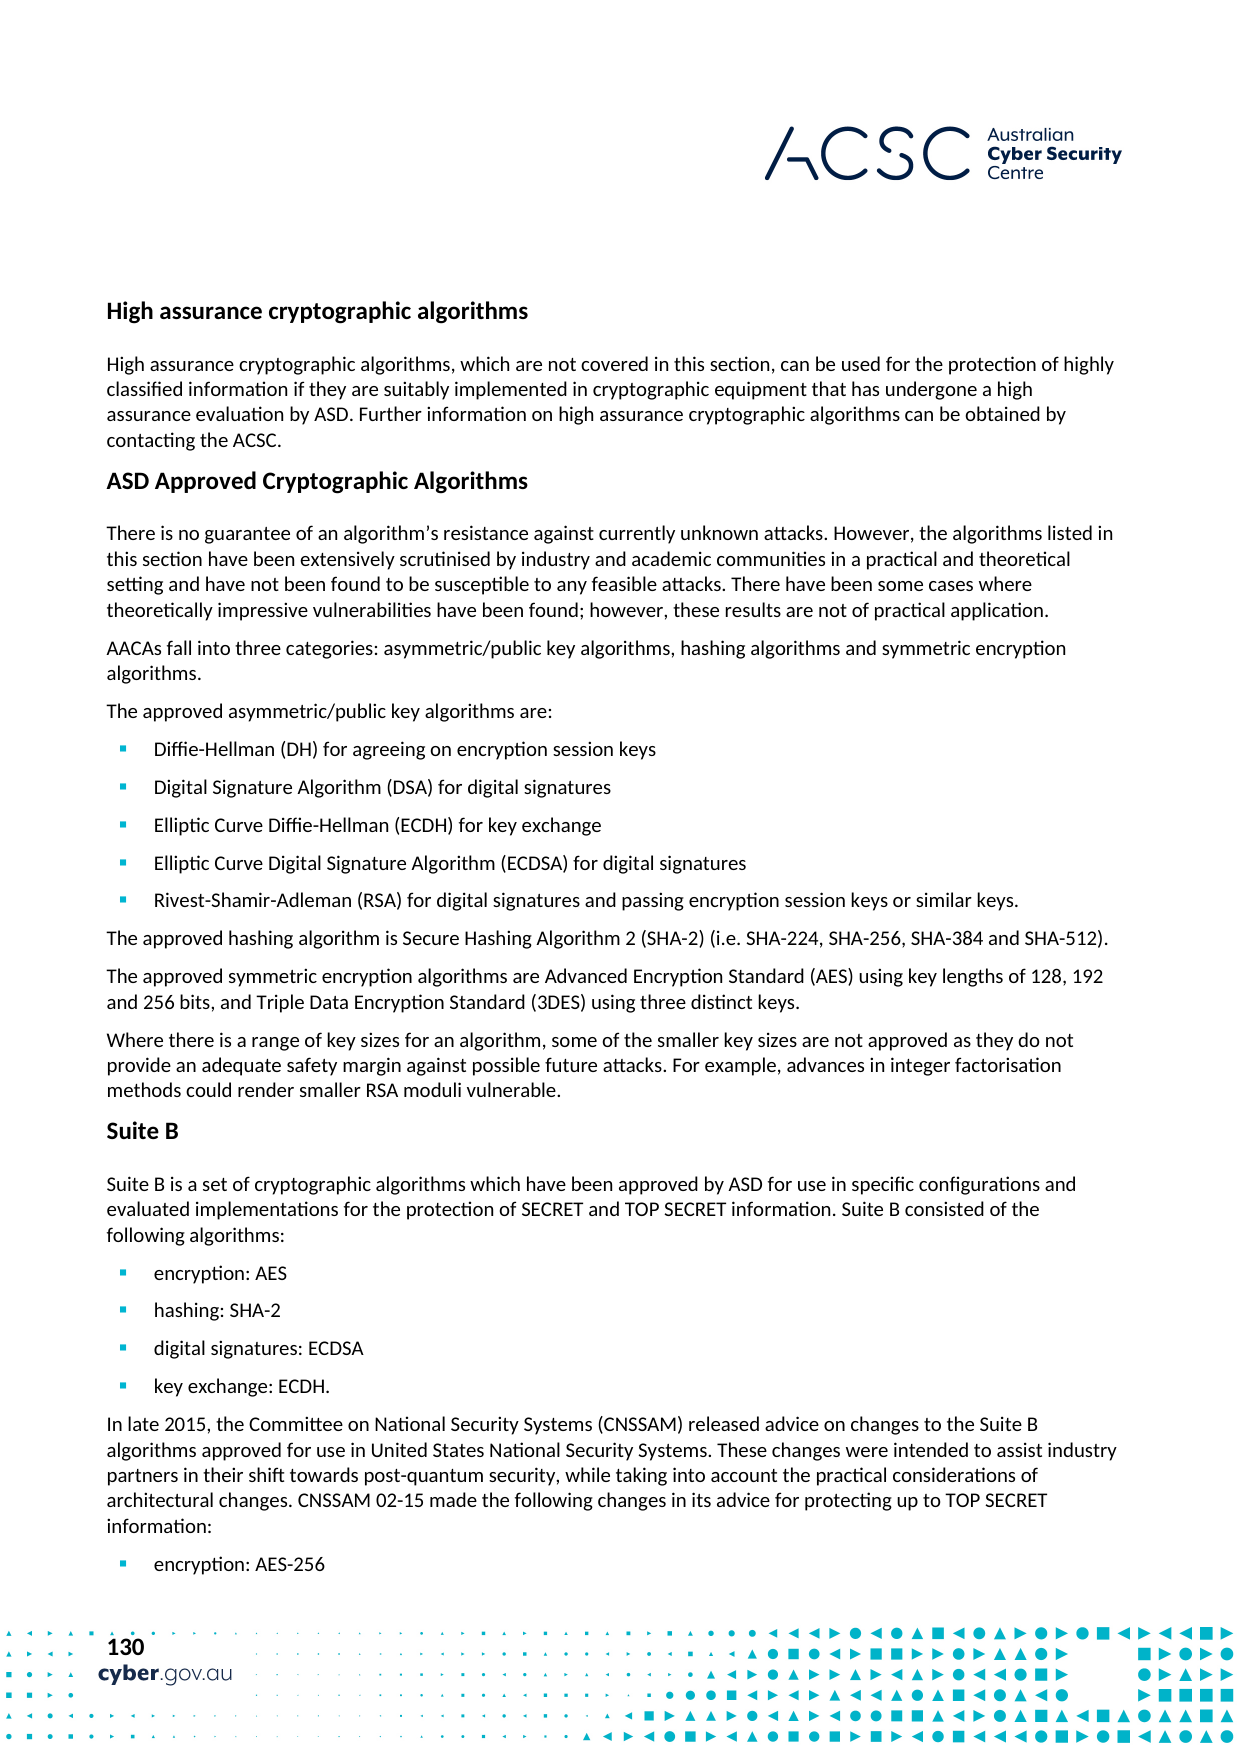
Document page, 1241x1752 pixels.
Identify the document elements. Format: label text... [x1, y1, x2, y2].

subtitle High assurance cryptographic algorithms [106, 295, 1122, 326]
text encryption: AES [118, 1260, 1122, 1285]
picture [0, 0, 1240, 317]
text Elliptic Curve Digital Signature Algorithm (ECDSA) for digital signatures [118, 850, 1122, 875]
text High assurance cryptographic algorithms, which are not covered in this section, can be used for the protection of highly classified information if they are suitably implemented in cryptographic equipment that has undergone a high assurance evaluation by ASD. Further information on high assurance cryptographic algorithms can be obtained by contacting the ACSC. [106, 351, 1122, 452]
subtitle ASD Approved Cryptographic Algorithms [106, 465, 1122, 496]
text encryption: AES-256 [118, 1551, 1122, 1576]
text digital signatures: ECDSA [118, 1336, 1122, 1361]
text Where there is a range of key sizes for an algorithm, some of the smaller key sizes are not approved as they do not provide an adequate safety margin against possible future attacks. For example, advances in integer factorisation methods could render smaller RSA moduli vulnerable. [106, 1027, 1122, 1103]
text Suite B is a set of cryptographic algorithms which have been approved by ASD for use in specific configurations and evaluated implementations for the protection of SECRET and TOP SECRET information. Suite B consisted of the following algorithms: [106, 1171, 1122, 1247]
text Elliptic Curve Diffie-Hellman (ECDH) for key exchange [118, 812, 1122, 837]
text The approved symmetric encryption algorithms are Advanced Encryption Standard (AES) using key lengths of 128, 192 and 256 bits, and Triple Data Encryption Standard (3DES) using three distinct keys. [106, 963, 1122, 1014]
text The approved hashing algorithm is Secure Hashing Algorithm 2 (SHA-2) (i.e. SHA-224, SHA-256, SHA-384 and SHA-512). [106, 926, 1122, 951]
text key exchange: ECDH. [118, 1373, 1122, 1399]
text Digital Signature Algorithm (DSA) for digital signatures [118, 774, 1122, 799]
text There is no guarantee of an algorithm’s resistance against currently unknown attacks. However, the algorithms listed in this section have been extensively scrutinised by industry and academic communities in a practical and theoretical setting and have not been found to be susceptible to any feasible attacks. There have been some cases where theoretically impressive vulnerabilities have been found; however, these results are not of practical application. [106, 521, 1122, 622]
text AACAs fall into three categories: asymmetric/public key algorithms, hashing algorithms and symmetric encryption algorithms. [106, 635, 1122, 686]
text The approved asymmetric/public key algorithms are: [106, 698, 1122, 723]
picture [0, 1624, 1237, 1747]
text Rivest-Shamir-Adleman (RSA) for digital signatures and passing encryption session keys or similar keys. [118, 888, 1122, 913]
text hashing: SHA-2 [118, 1298, 1122, 1323]
text In late 2015, the Committee on National Security Systems (CNSSAM) released advice on changes to the Suite B algorithms approved for use in United States National Security Systems. These changes were intended to assist industry partners in their shift towards post-quantum security, while taking into account the practical considerations of architectural changes. CNSSAM 02-15 made the following changes in its advice for protecting up to TOP SECRET information: [106, 1411, 1122, 1538]
text Diffie-Hellman (DH) for agreeing on encryption session keys [118, 736, 1122, 761]
subtitle Suite B [106, 1116, 1122, 1146]
